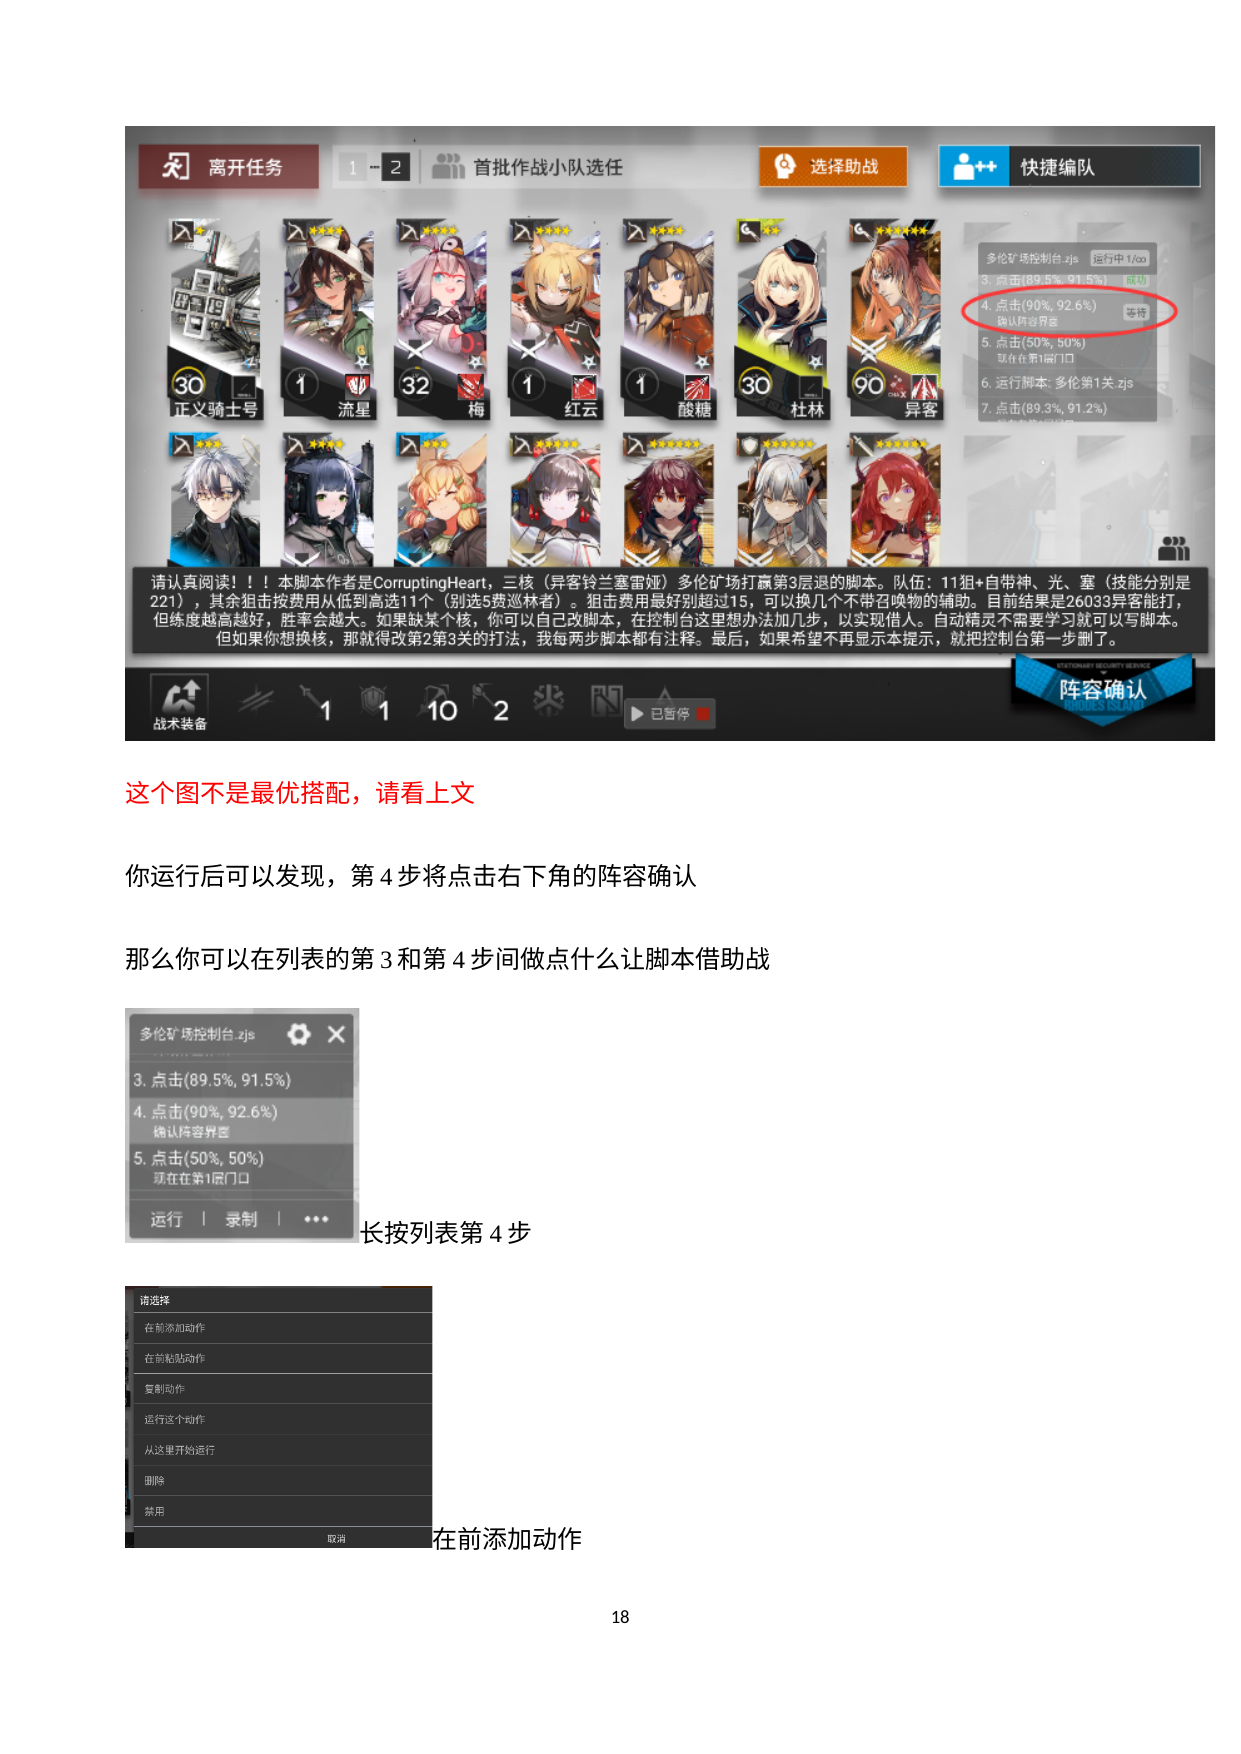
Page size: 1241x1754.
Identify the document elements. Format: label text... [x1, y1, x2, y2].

picture [125, 1286, 433, 1548]
text 那么你可以在列表的第3和第4步间做点什么让脚本借助战 [75, 925, 1165, 990]
picture [125, 126, 1216, 741]
text 这个图不是最优搭配，请看上文 [75, 759, 1165, 824]
picture [125, 1008, 360, 1243]
text 长按列表第4步 [75, 1008, 1165, 1268]
text 你运行后可以发现，第4步将点击右下角的阵容确认 [75, 842, 1165, 907]
